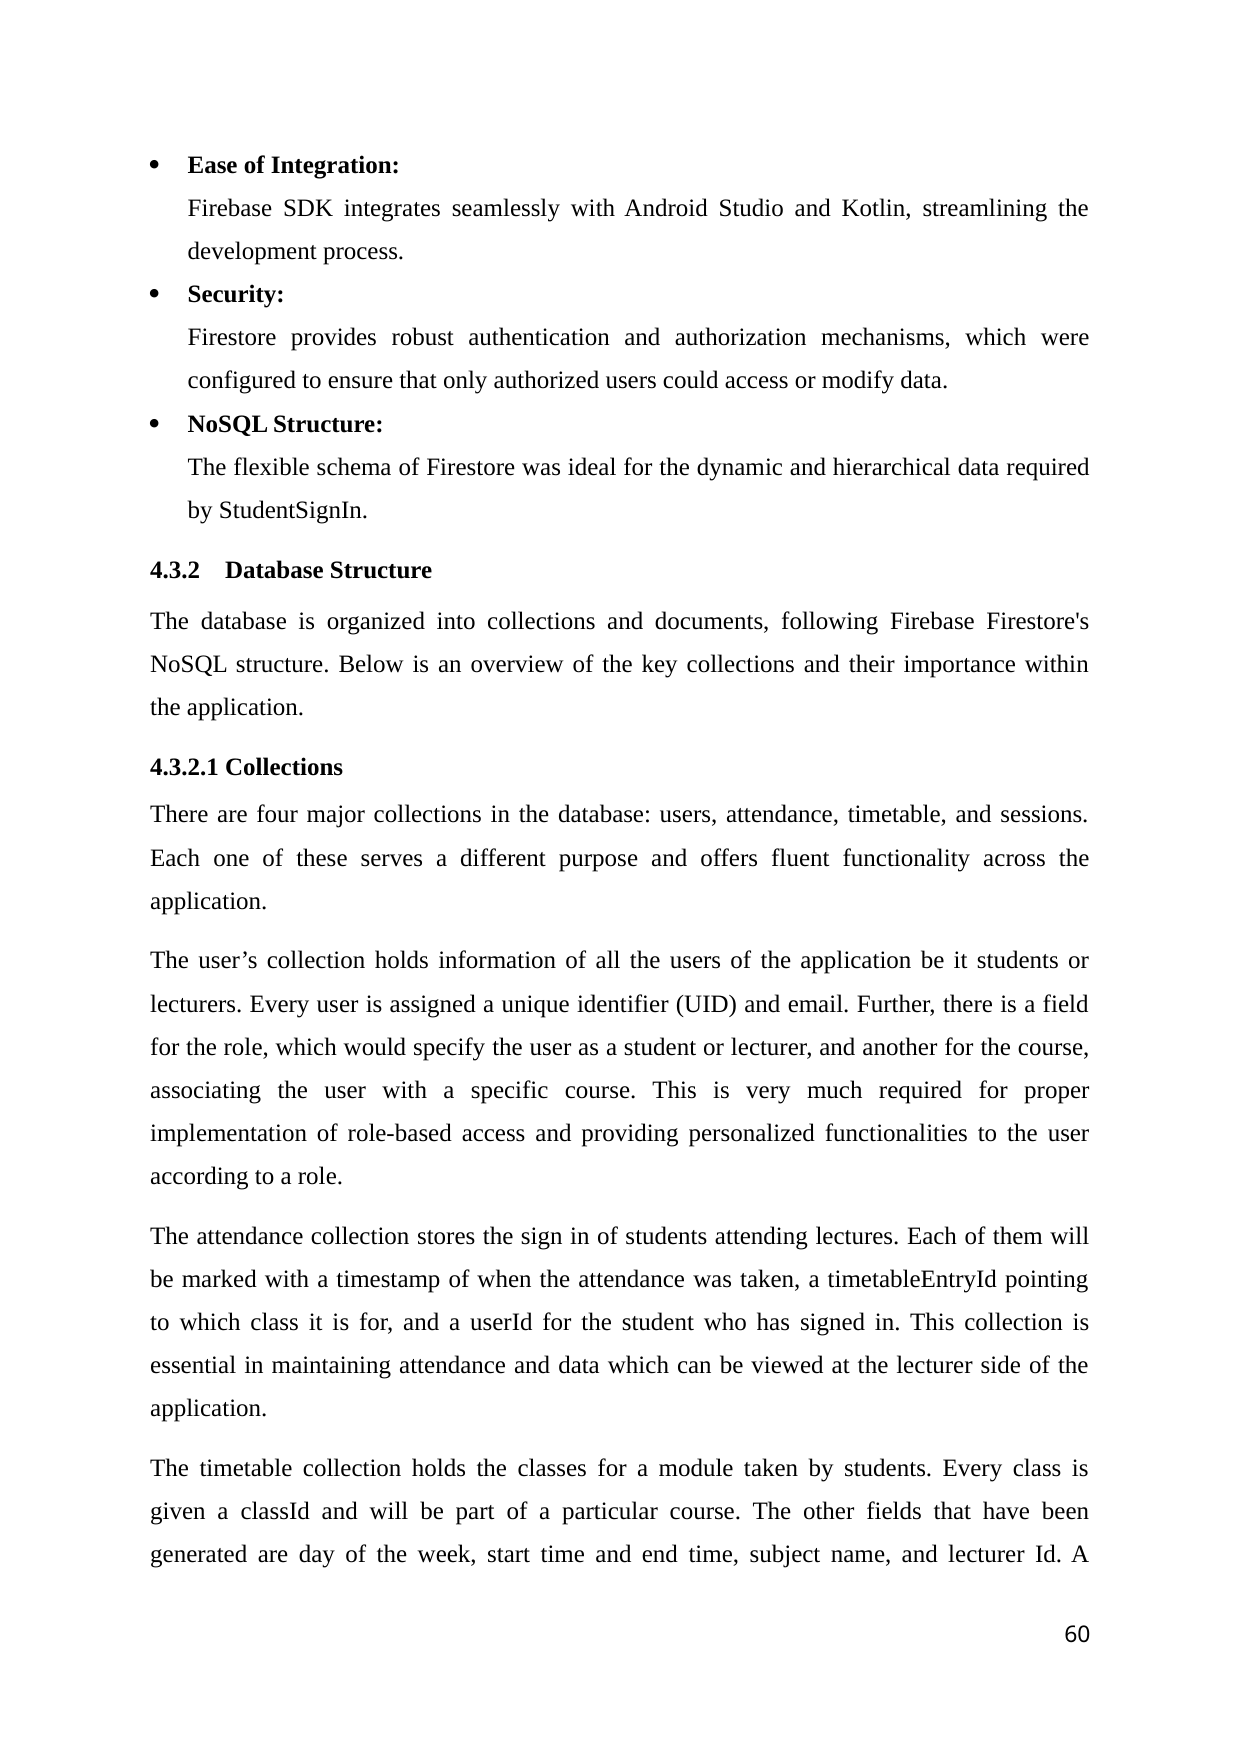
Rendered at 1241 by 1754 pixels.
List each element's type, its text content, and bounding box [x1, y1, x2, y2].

list NoSQL Structure: The flexible schema of Firestore was ideal for the dynamic and hierarchical data required by StudentSignIn. [150, 409, 1090, 524]
text The user’s collection holds information of all the users of the application be it students or lecturers. Every user is assigned a unique identifier (UID) and email. Further, there is a field for the role, which would specify the user as a student or lecturer, and another for the course, associating the user with a specific course. This is very much required for proper implementation of role-based access and providing personalized functionalities to the user according to a role. [150, 946, 1090, 1190]
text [150, 1453, 1090, 1568]
subtitle Database Structure [150, 555, 1090, 583]
list Ease of Integration: Firebase SDK integrates seamlessly with Android Studio and Kotlin, streamlining the development process. [150, 150, 1090, 265]
text The attendance collection stores the sign in of students attending lectures. Each of them will be marked with a timestamp of when the attendance was taken, a timetableEntryId pointing to which class it is for, and a userId for the student who has signed in. This collection is essential in maintaining attendance and data which can be viewed at the lecturer side of the application. [150, 1221, 1090, 1422]
list Security: Firestore provides robust authentication and authorization mechanisms, which were configured to ensure that only authorized users could access or modify data. [150, 279, 1090, 394]
subtitle Collections [150, 752, 1090, 781]
text There are four major collections in the database: users, attendance, timetable, and sessions. Each one of these serves a different purpose and offers fluent functionality across the application. [150, 799, 1090, 914]
text The database is organized into collections and documents, following Firebase Firestore's NoSQL structure. Below is an overview of the key collections and their importance within the application. [150, 606, 1090, 721]
